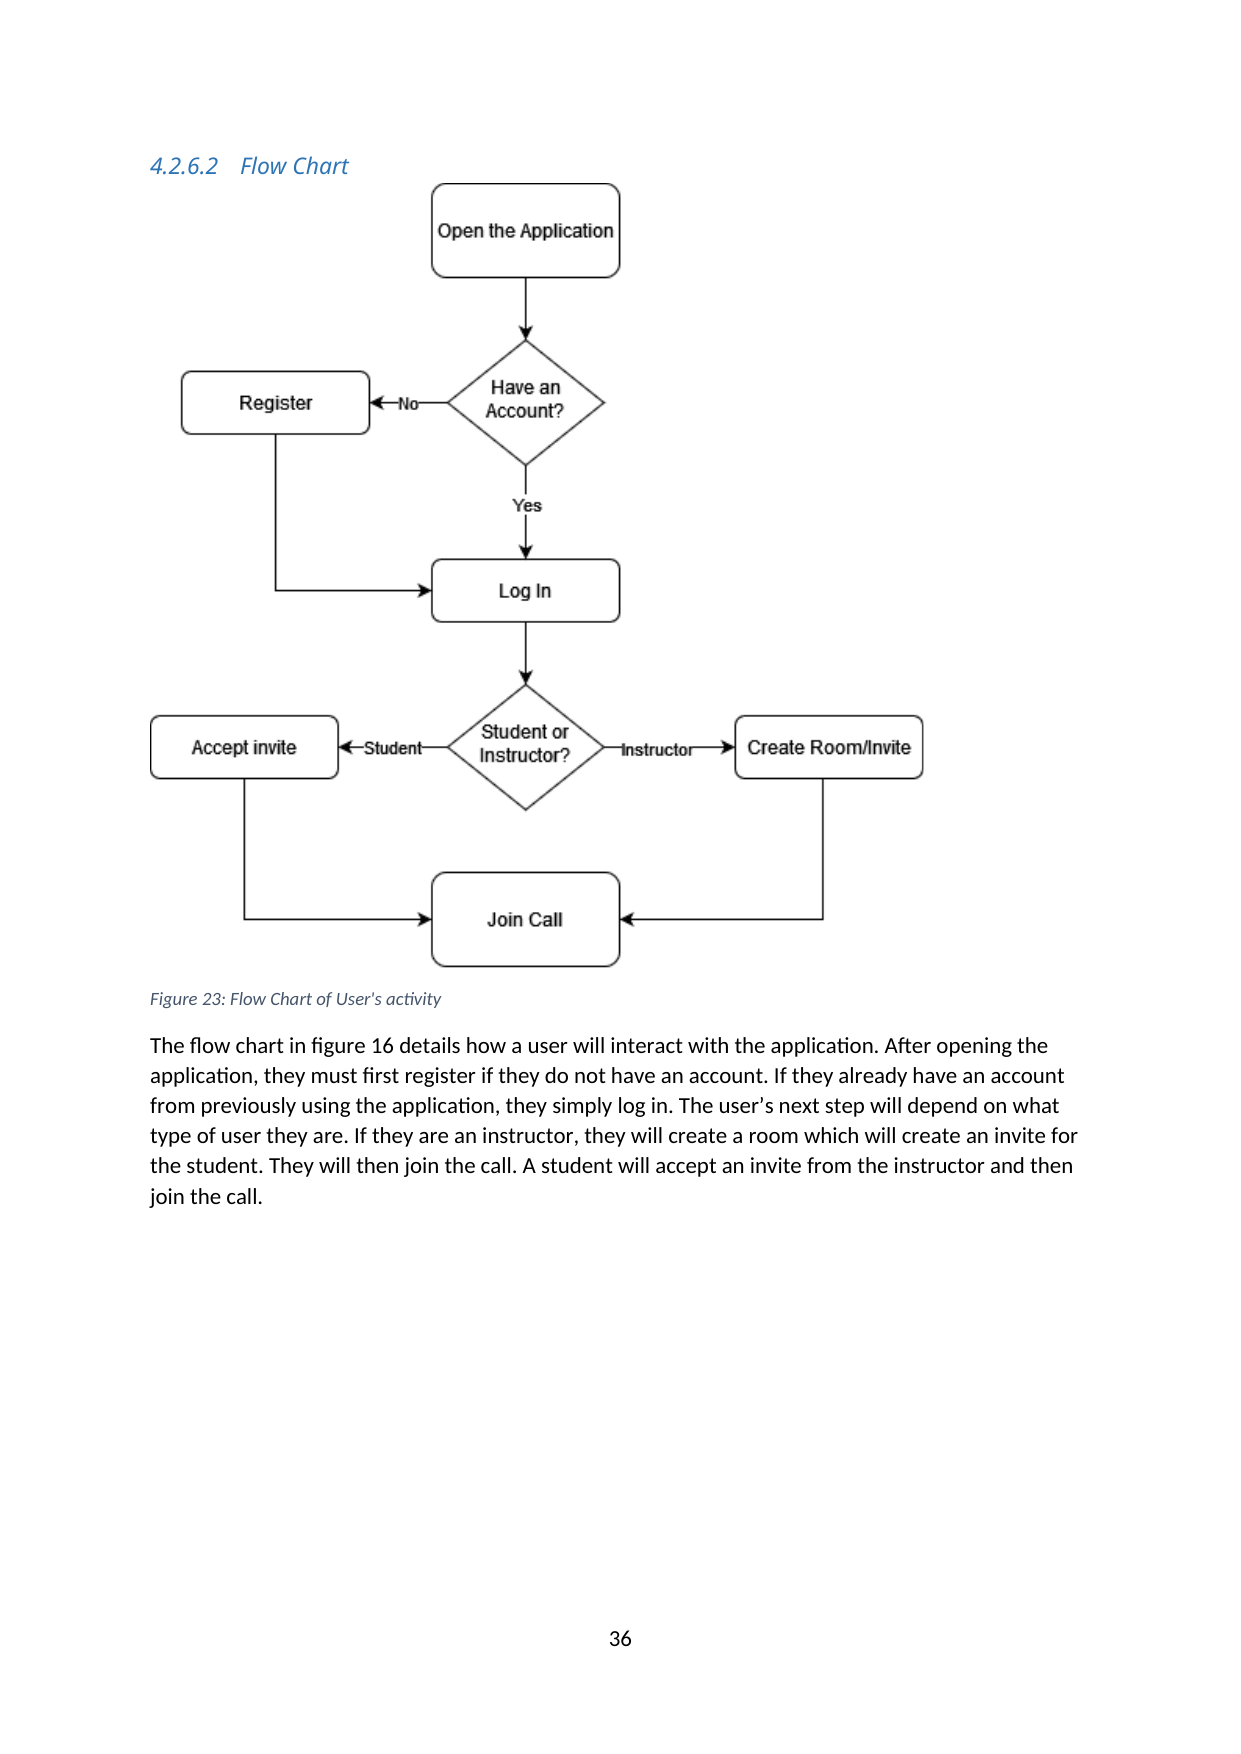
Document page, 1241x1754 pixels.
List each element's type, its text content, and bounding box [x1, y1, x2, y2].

text Figure 23: Flow Chart of User's activity [150, 987, 1090, 1010]
text The flow chart in figure 16 details how a user will interact with the application. After opening the application, they must first register if they do not have an account. If they already have an account from previously using the application, they simply log in. The user’s next step will depend on what type of user they are. If they are an instructor, they will create a room which will create an invite for the student. They will then join the call. A student will accept an invite from the instructor and then join the call. [150, 1031, 1090, 1210]
subtitle Flow Chart [150, 150, 1090, 181]
picture [150, 183, 924, 969]
